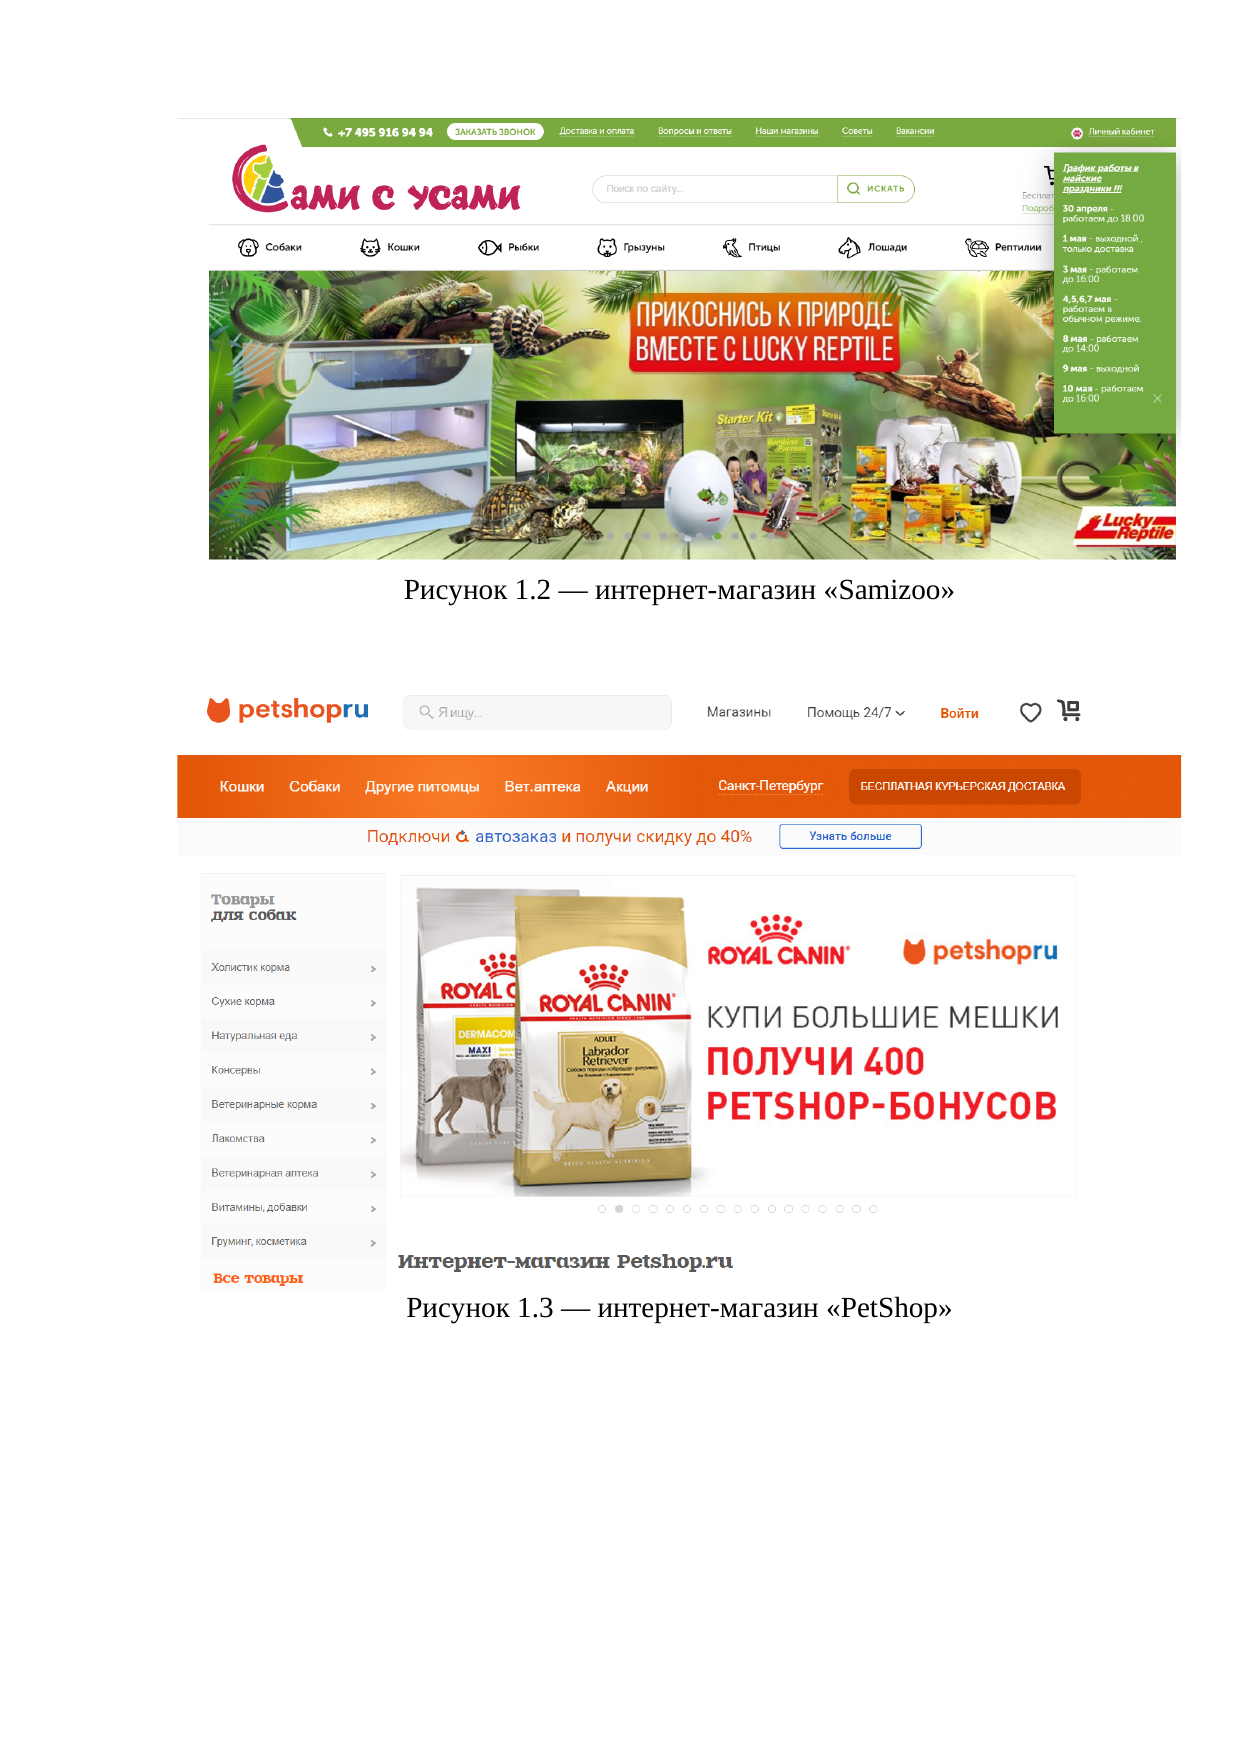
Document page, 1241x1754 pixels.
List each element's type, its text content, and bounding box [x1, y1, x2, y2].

text Рисунок 1.2 — интернет-магазин «Samizoo» [177, 573, 1181, 606]
picture [177, 118, 1182, 573]
picture [177, 672, 1182, 1291]
text Рисунок 1.3 — интернет-магазин «PetShop» [177, 1291, 1181, 1324]
